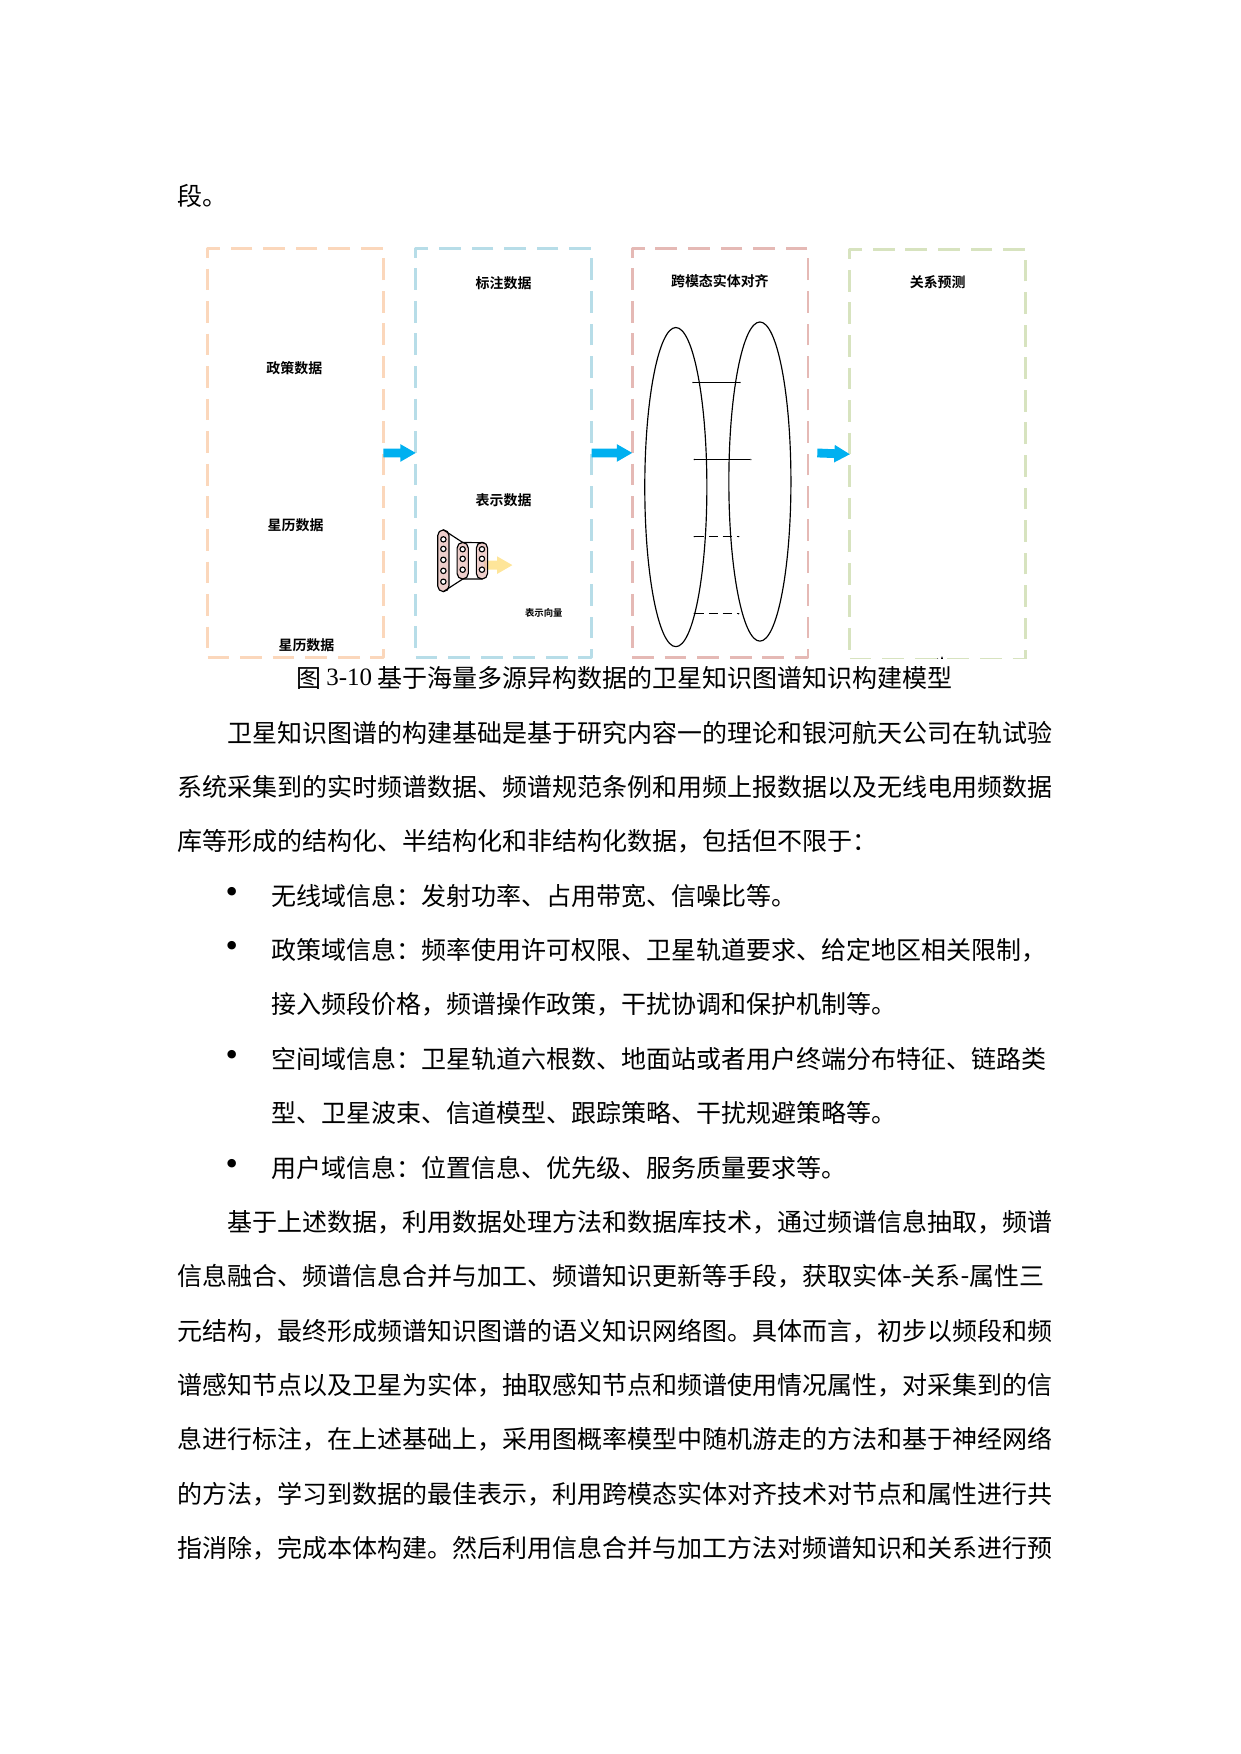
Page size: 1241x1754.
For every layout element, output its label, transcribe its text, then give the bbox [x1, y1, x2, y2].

list 空间域信息：卫星轨道六根数、地面站或者用户终端分布特征、链路类型、卫星波束、信道模型、跟踪策略、干扰规避策略等。 [227, 1039, 1063, 1130]
list 用户域信息：位置信息、优先级、服务质量要求等。 [227, 1148, 1063, 1184]
list 无线域信息：发射功率、占用带宽、信噪比等。 [227, 876, 1063, 912]
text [177, 162, 1063, 227]
list 政策域信息：频率使用许可权限、卫星轨道要求、给定地区相关限制，接入频段价格，频谱操作政策，干扰协调和保护机制等。 [227, 931, 1063, 1021]
text 卫星知识图谱的构建基础是基于研究内容一的理论和银河航天公司在轨试验系统采集到的实时频谱数据、频谱规范条例和用频上报数据以及无线电用频数据库等形成的结构化、半结构化和非结构化数据，包括但不限于： [177, 713, 1063, 858]
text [177, 1202, 1063, 1565]
text 图3-10基于海量多源异构数据的卫星知识图谱知识构建模型 [296, 659, 1063, 695]
